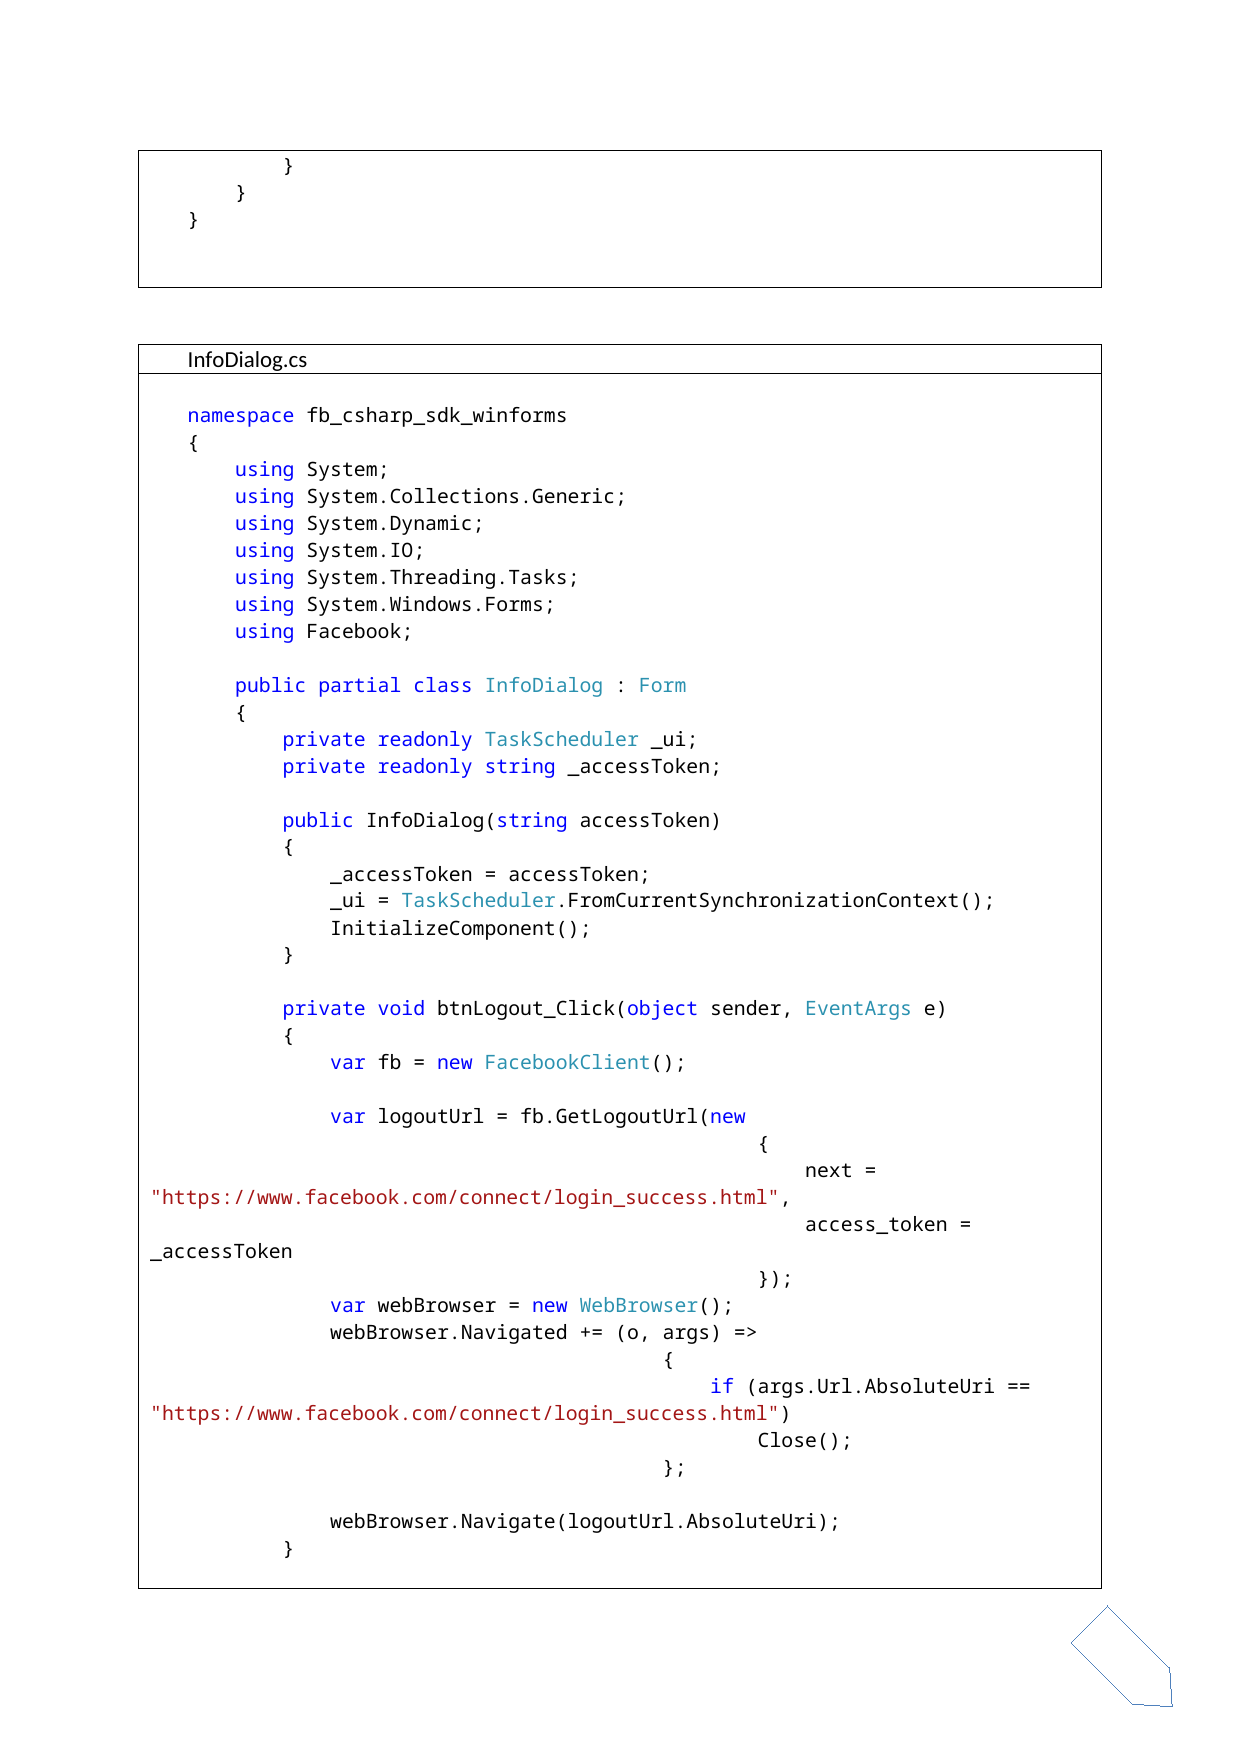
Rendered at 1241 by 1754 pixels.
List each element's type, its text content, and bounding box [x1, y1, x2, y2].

table_header InfoDialog.cs [139, 345, 1101, 373]
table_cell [139, 374, 1101, 1588]
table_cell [139, 151, 1101, 287]
